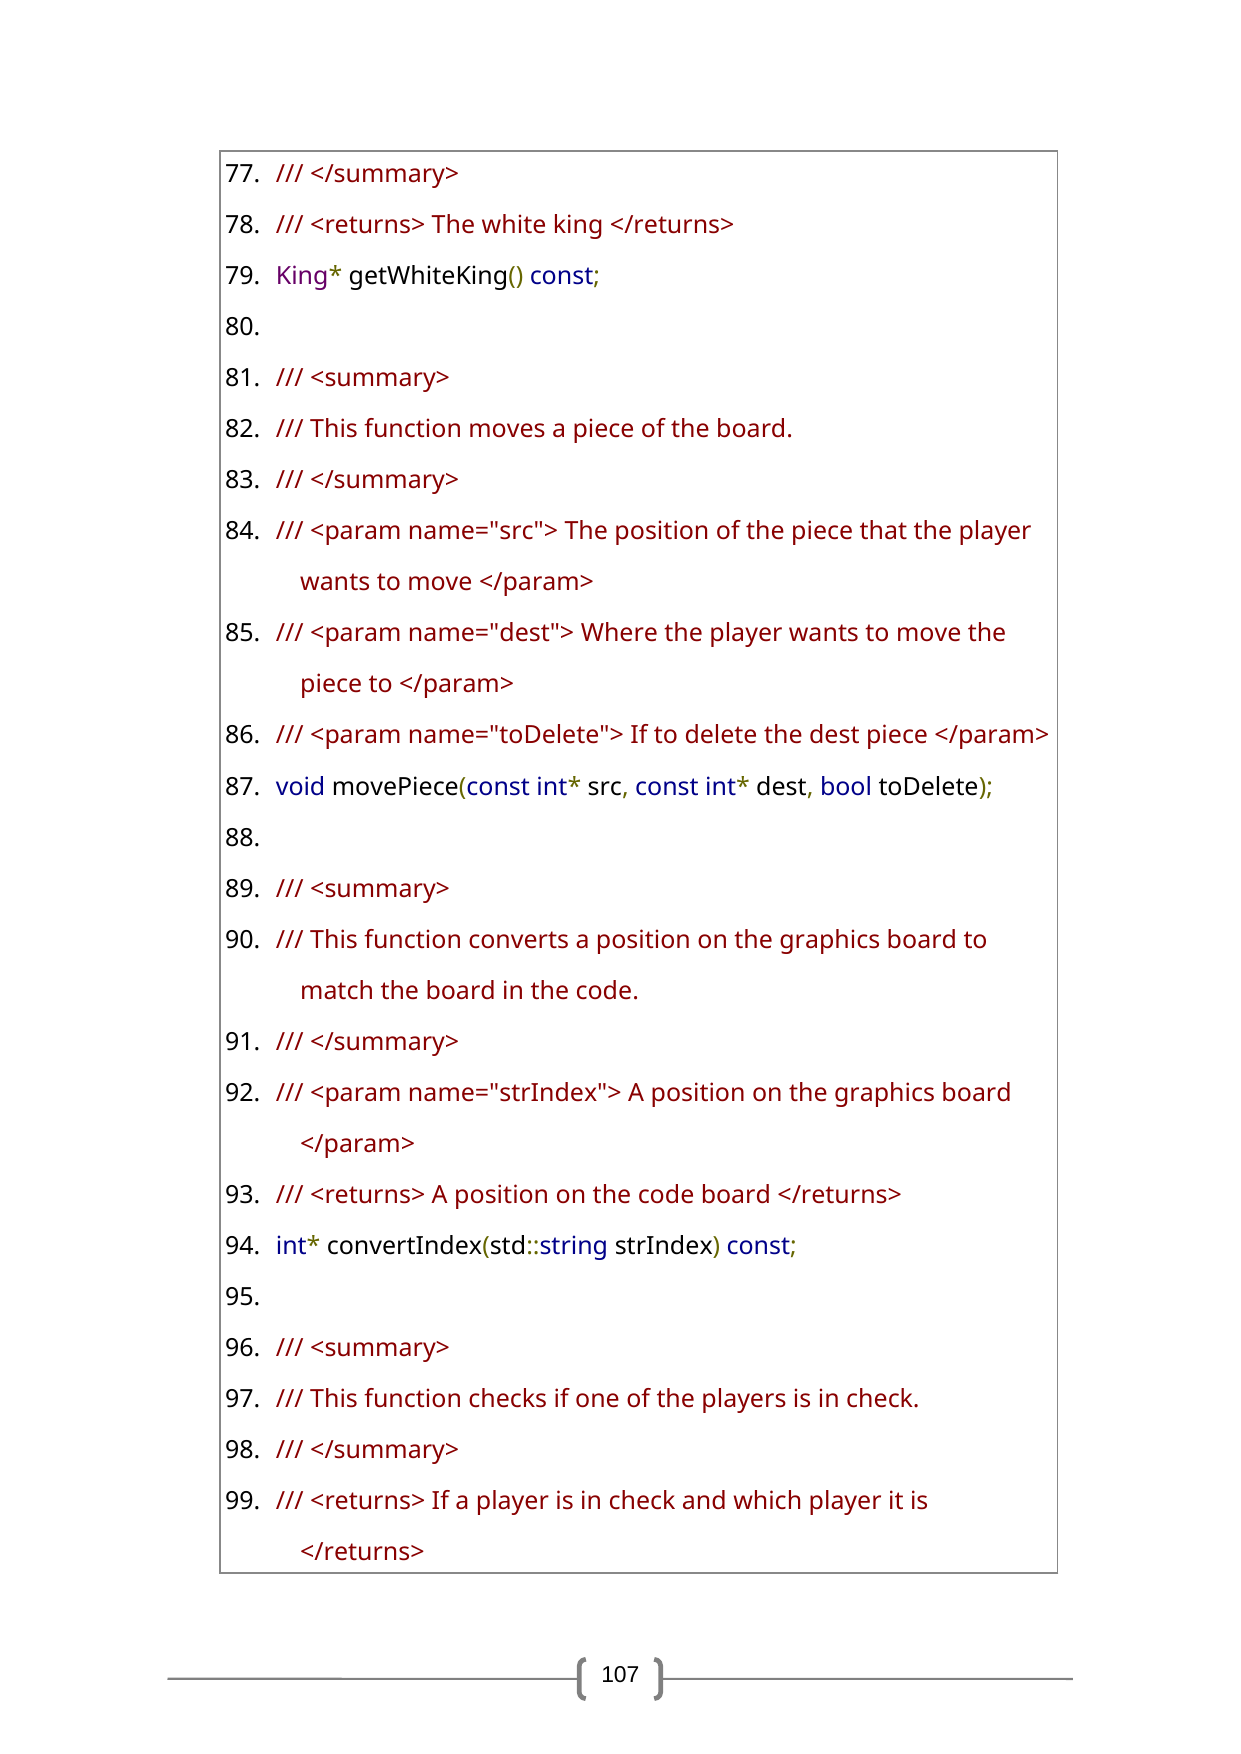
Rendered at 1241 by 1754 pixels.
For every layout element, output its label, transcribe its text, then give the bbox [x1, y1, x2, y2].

list /// <returns> A position on the code board </returns> [221, 1171, 1057, 1211]
list /// </summary> [221, 1426, 1057, 1466]
list int* convertIndex(std::string strIndex) const; [221, 1222, 1057, 1262]
list /// <returns> The white king </returns> [221, 201, 1057, 241]
list /// This function checks if one of the players is in check. [221, 1375, 1057, 1415]
list /// <param name="toDelete"> If to delete the dest piece </param> [221, 711, 1057, 751]
list /// <summary> [221, 1324, 1057, 1364]
list /// <param name="src"> The position of the piece that the player wants to move </param> [221, 507, 1057, 598]
list /// </summary> [221, 152, 1057, 190]
list /// </summary> [221, 456, 1057, 496]
list void movePiece(const int* src, const int* dest, bool toDelete); [221, 762, 1057, 802]
list /// <param name="strIndex"> A position on the graphics board </param> [221, 1069, 1057, 1159]
list /// <returns> If a player is in check and which player it is </returns> [221, 1477, 1057, 1572]
list /// <summary> [221, 354, 1057, 394]
list /// This function moves a piece of the board. [221, 405, 1057, 445]
list /// This function converts a position on the graphics board to match the board in the code. [221, 916, 1057, 1006]
list /// </summary> [221, 1018, 1057, 1057]
list /// <param name="dest"> Where the player wants to move the piece to </param> [221, 609, 1057, 700]
list King* getWhiteKing() const; [221, 252, 1057, 292]
list /// <summary> [221, 864, 1057, 904]
